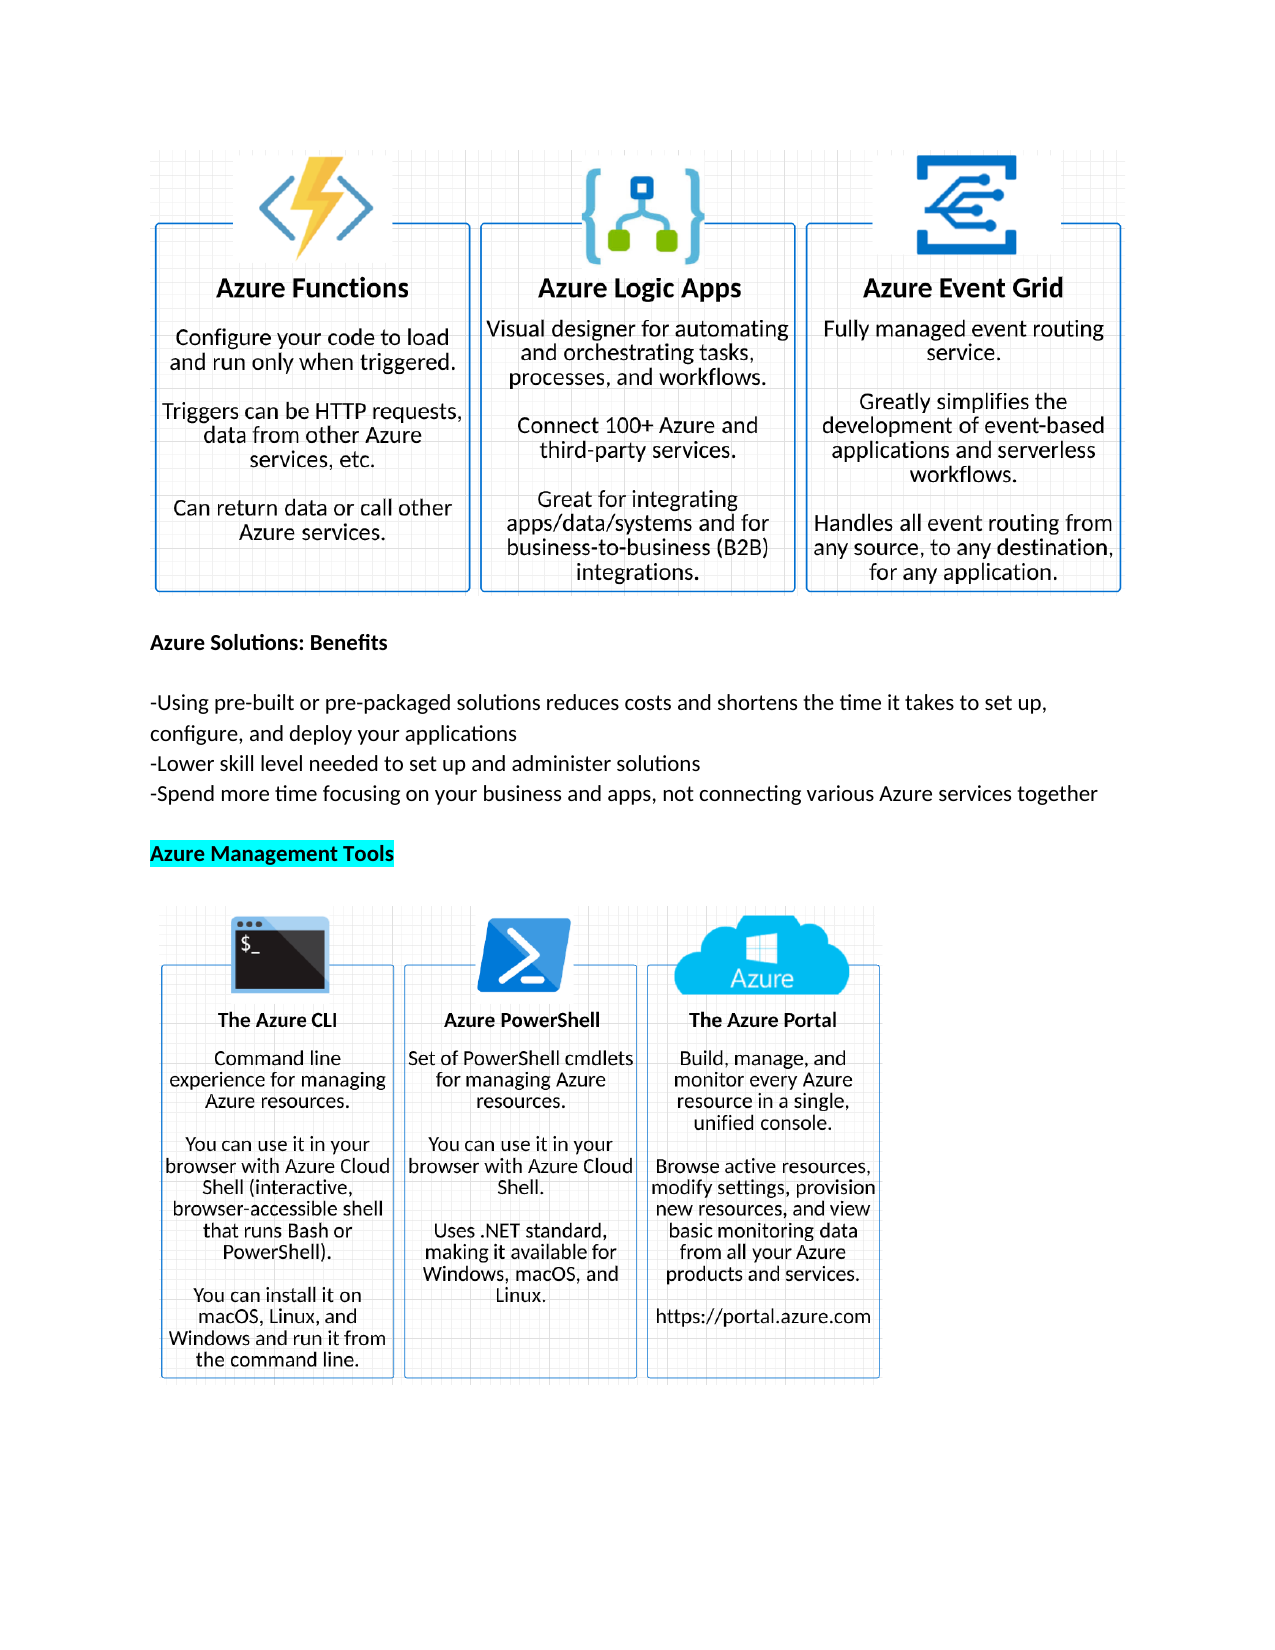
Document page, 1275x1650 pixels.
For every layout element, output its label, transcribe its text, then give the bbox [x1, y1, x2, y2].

text -Spend more time focusing on your business and apps, not connecting various Azure services together [150, 779, 1125, 807]
text -Lower skill level needed to set up and administer solutions [150, 749, 1125, 777]
text -Using pre-built or pre-packaged solutions reduces costs and shortens the time it takes to set up, configure, and deploy your applications [150, 688, 1125, 747]
text Azure Solutions: Benefits [150, 628, 1125, 656]
text Azure Management Tools [150, 839, 1125, 867]
picture [150, 900, 885, 1386]
picture [150, 150, 1125, 596]
